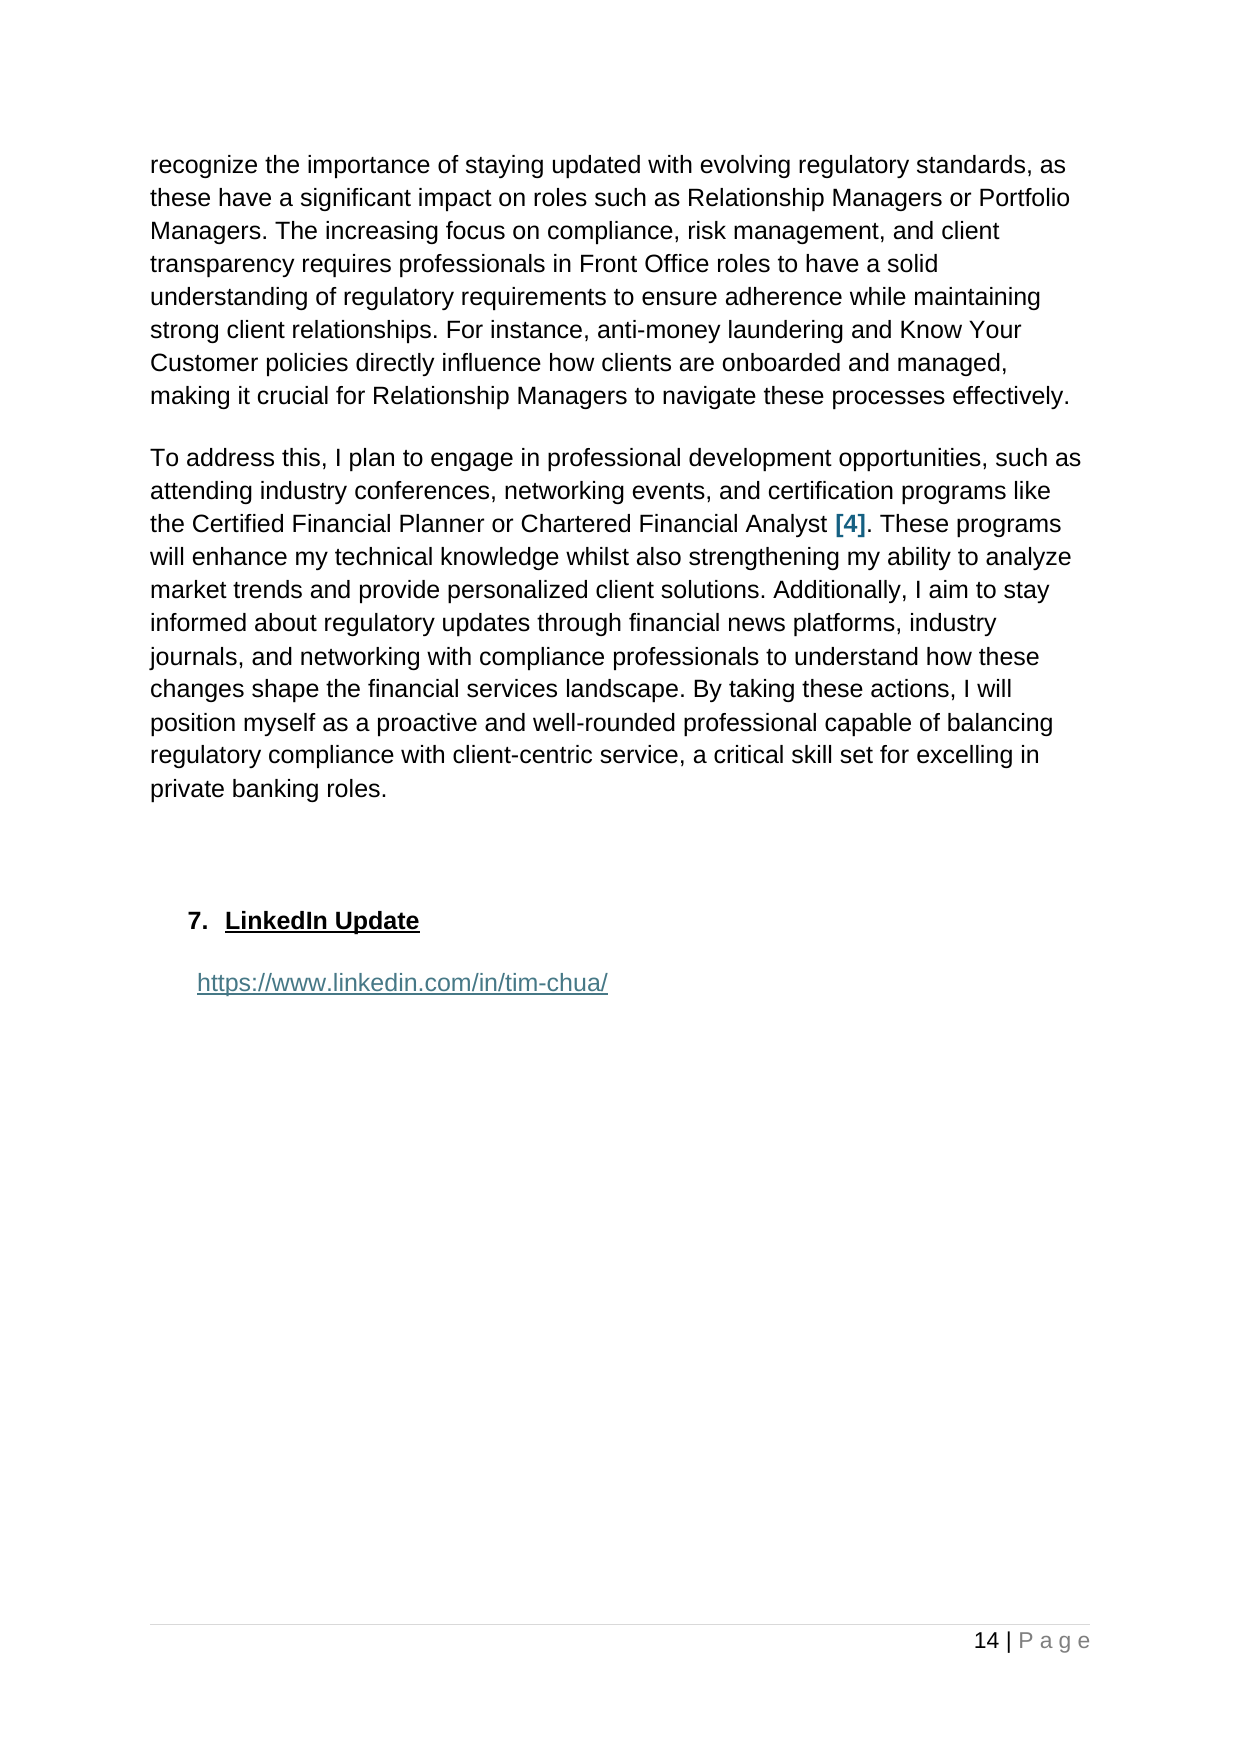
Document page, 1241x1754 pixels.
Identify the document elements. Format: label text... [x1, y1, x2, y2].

text To address this, I plan to engage in professional development opportunities, such as attending industry conferences, networking events, and certification programs like the Certified Financial Planner or Chartered Financial Analyst [4]. These programs will enhance my technical knowledge whilst also strengthening my ability to analyze market trends and provide personalized client solutions. Additionally, I aim to stay informed about regulatory updates through financial news platforms, industry journals, and networking with compliance professionals to understand how these changes shape the financial services landscape. By taking these actions, I will position myself as a proactive and well-rounded professional capable of balancing regulatory compliance with client-centric service, a critical skill set for excelling in private banking roles. [150, 443, 1090, 802]
text https://www.linkedin.com/in/tim-chua/ [197, 968, 1090, 997]
subtitle LinkedIn Update [187, 906, 1090, 935]
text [150, 150, 1090, 410]
